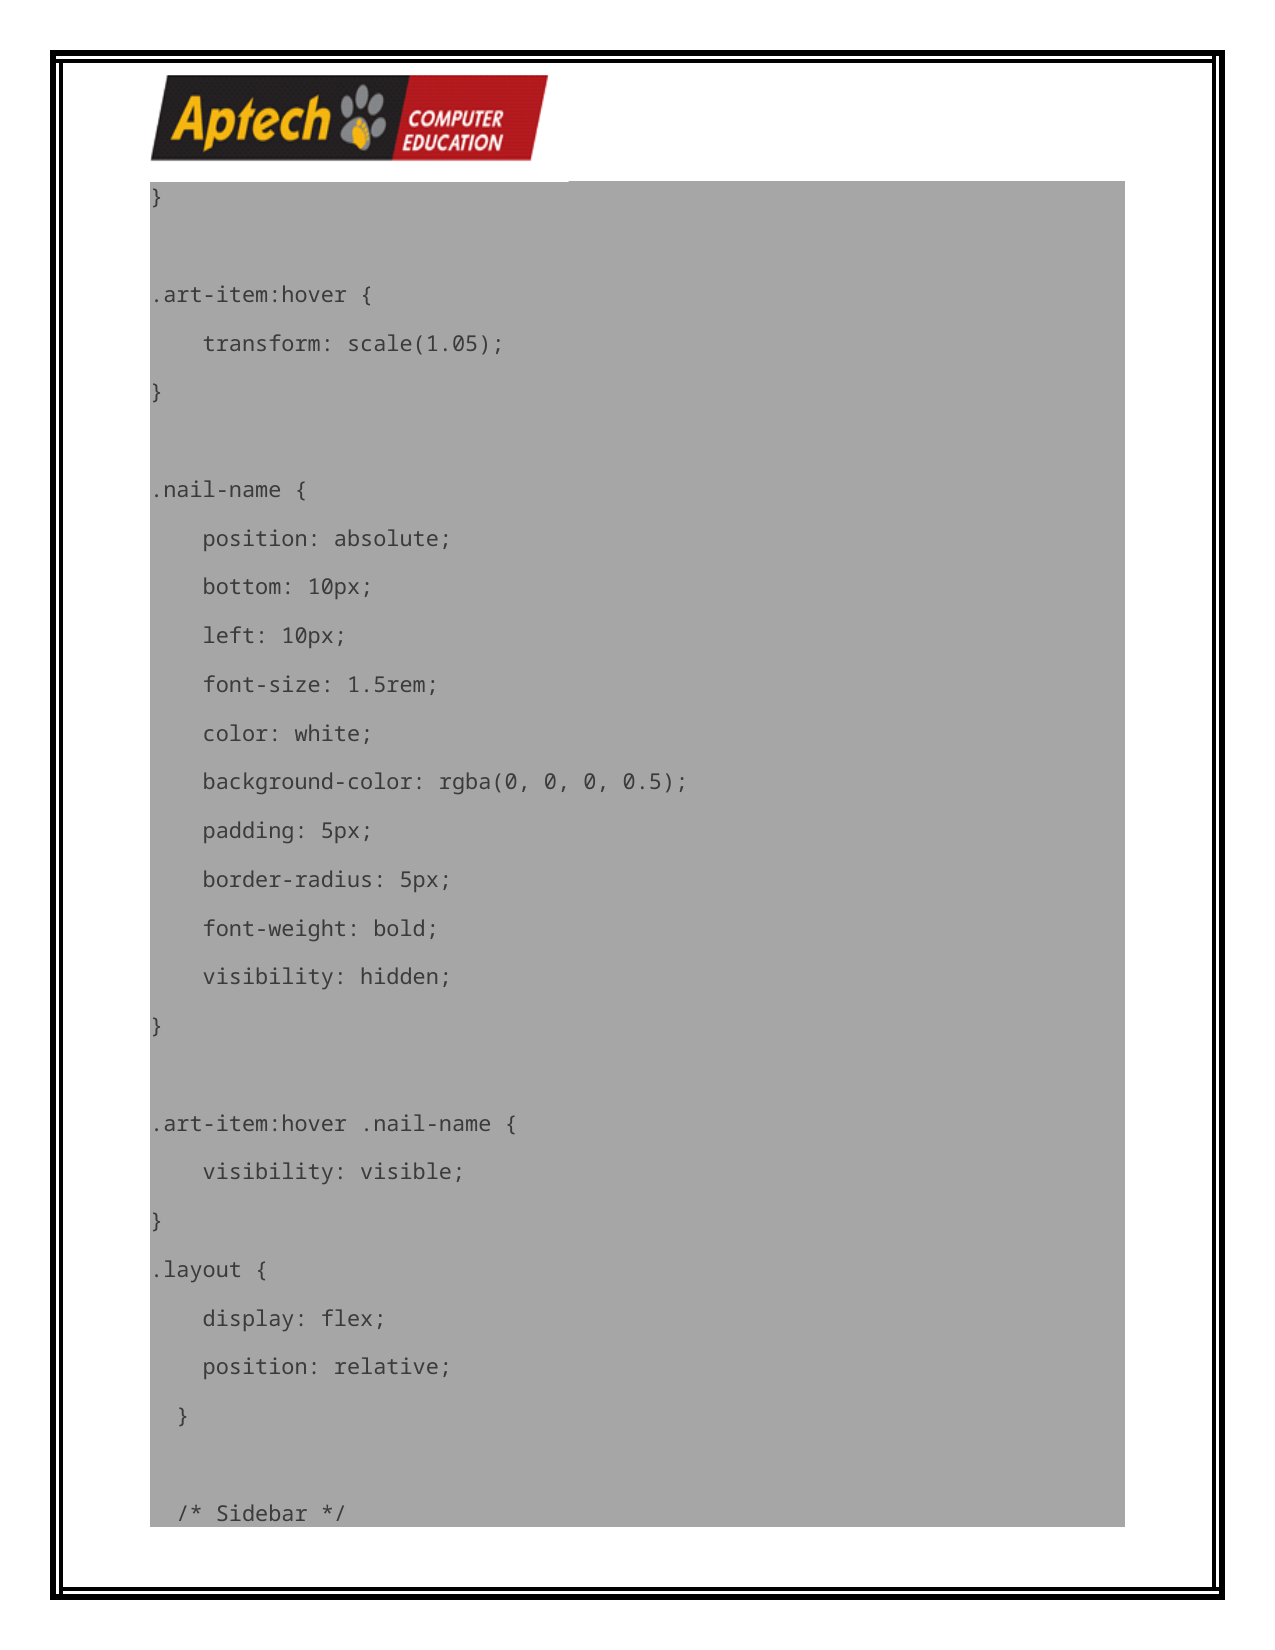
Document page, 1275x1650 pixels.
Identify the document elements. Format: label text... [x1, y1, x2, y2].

text position: absolute; [150, 522, 1125, 552]
text font-weight: bold; [150, 912, 1125, 942]
text visibility: hidden; [150, 961, 1125, 991]
text bottom: 10px; [150, 571, 1125, 601]
text .nail-name { [150, 474, 1125, 503]
text } [150, 1400, 1125, 1430]
text position: relative; [150, 1351, 1125, 1381]
text .layout { [150, 1254, 1125, 1283]
text visibility: visible; [150, 1156, 1125, 1186]
text .art-item:hover .nail-name { [150, 1107, 1125, 1137]
text /* Sidebar */ [150, 1497, 1125, 1527]
text } [150, 376, 1125, 406]
text background-color: rgba(0, 0, 0, 0.5); [150, 766, 1125, 796]
text } [150, 1205, 1125, 1235]
text } [150, 181, 1125, 211]
text border-radius: 5px; [150, 864, 1125, 893]
text display: flex; [150, 1302, 1125, 1332]
text left: 10px; [150, 620, 1125, 650]
text padding: 5px; [150, 815, 1125, 845]
text transform: scale(1.05); [150, 327, 1125, 357]
text } [150, 1010, 1125, 1040]
text color: white; [150, 717, 1125, 747]
text .art-item:hover { [150, 279, 1125, 308]
picture [150, 75, 569, 182]
text font-size: 1.5rem; [150, 669, 1125, 698]
